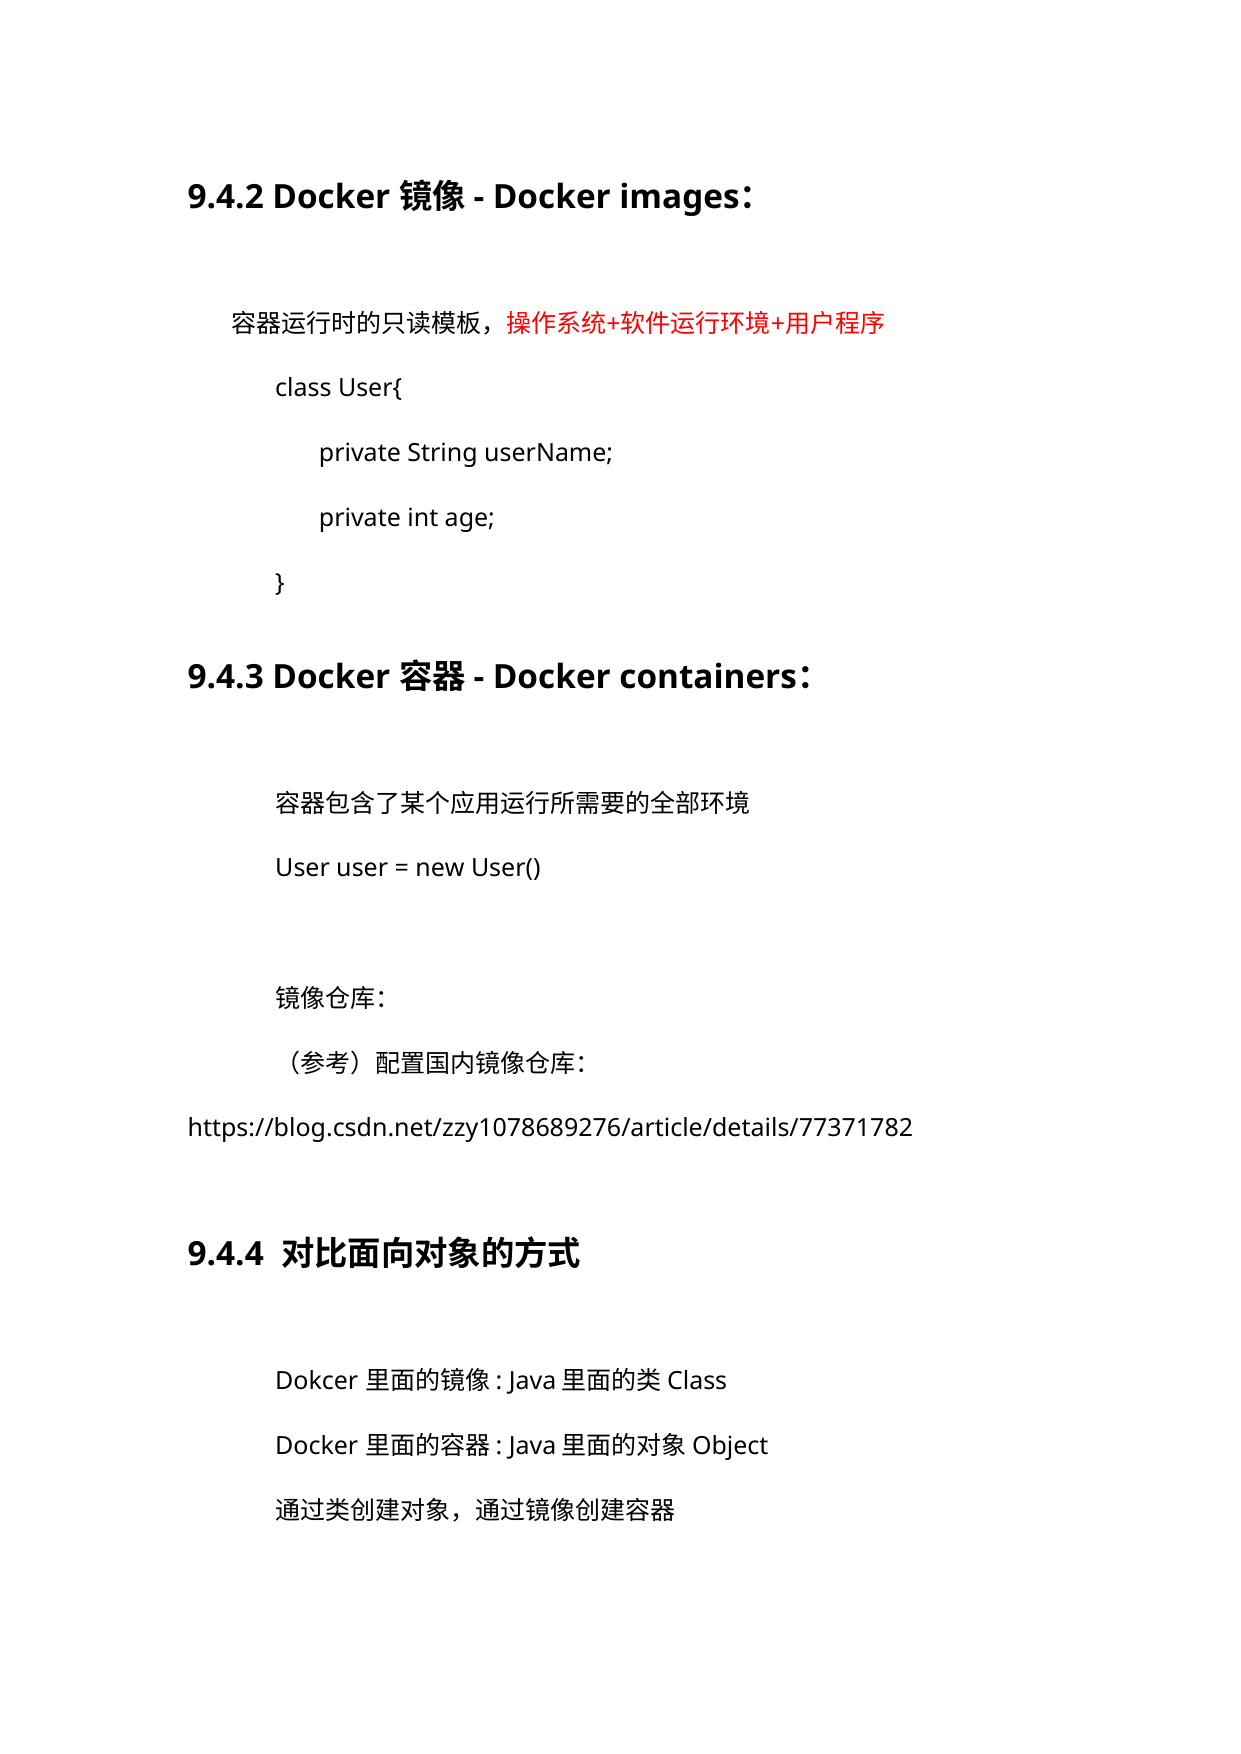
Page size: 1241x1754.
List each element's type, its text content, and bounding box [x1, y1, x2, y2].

text 通过类创建对象，通过镜像创建容器 [187, 1476, 1053, 1541]
subtitle 9.4.4 对比面向对象的方式 [187, 1218, 1053, 1283]
text Docker 里面的容器 : Java里面的对象 Object [187, 1411, 1053, 1476]
text 容器包含了某个应用运行所需要的全部环境 [187, 769, 1053, 834]
subtitle 9.4.3 Docker 容器 - Docker containers： [187, 641, 1053, 706]
text User user = new User() [187, 834, 1053, 899]
text 容器运行时的只读模板，操作系统+软件运行环境+用户程序 [187, 289, 1053, 354]
text } [187, 549, 1053, 614]
text 镜像仓库： [187, 964, 1053, 1029]
text （参考）配置国内镜像仓库：https://blog.csdn.net/zzy1078689276/article/details/77371782 [187, 1029, 1053, 1159]
text class User{ [187, 354, 1053, 419]
text private int age; [187, 484, 1053, 549]
subtitle 9.4.2 Docker 镜像 - Docker images： [187, 162, 1053, 227]
text Dokcer 里面的镜像 : Java里面的类 Class [187, 1346, 1053, 1411]
text private String userName; [187, 419, 1053, 484]
